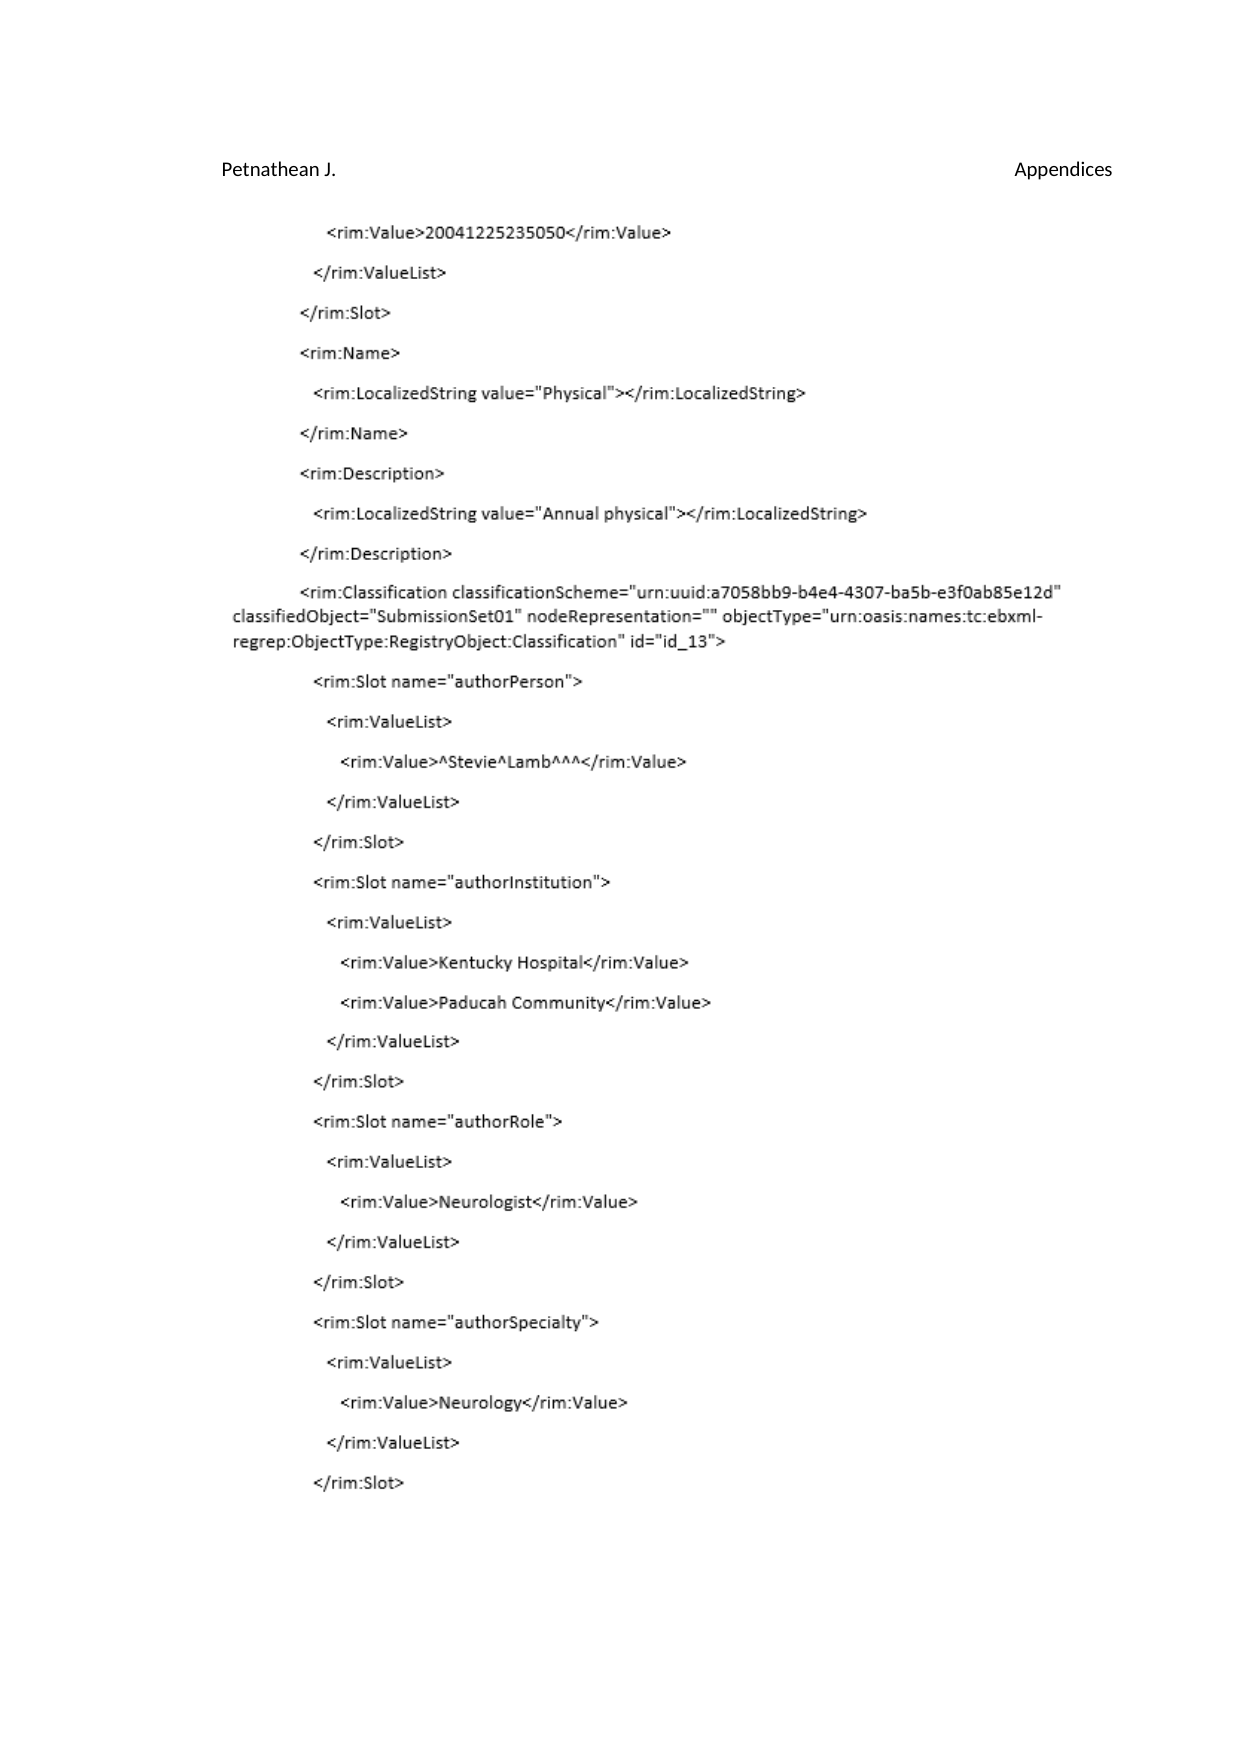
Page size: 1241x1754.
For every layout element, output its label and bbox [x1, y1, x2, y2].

picture [221, 221, 1113, 1498]
